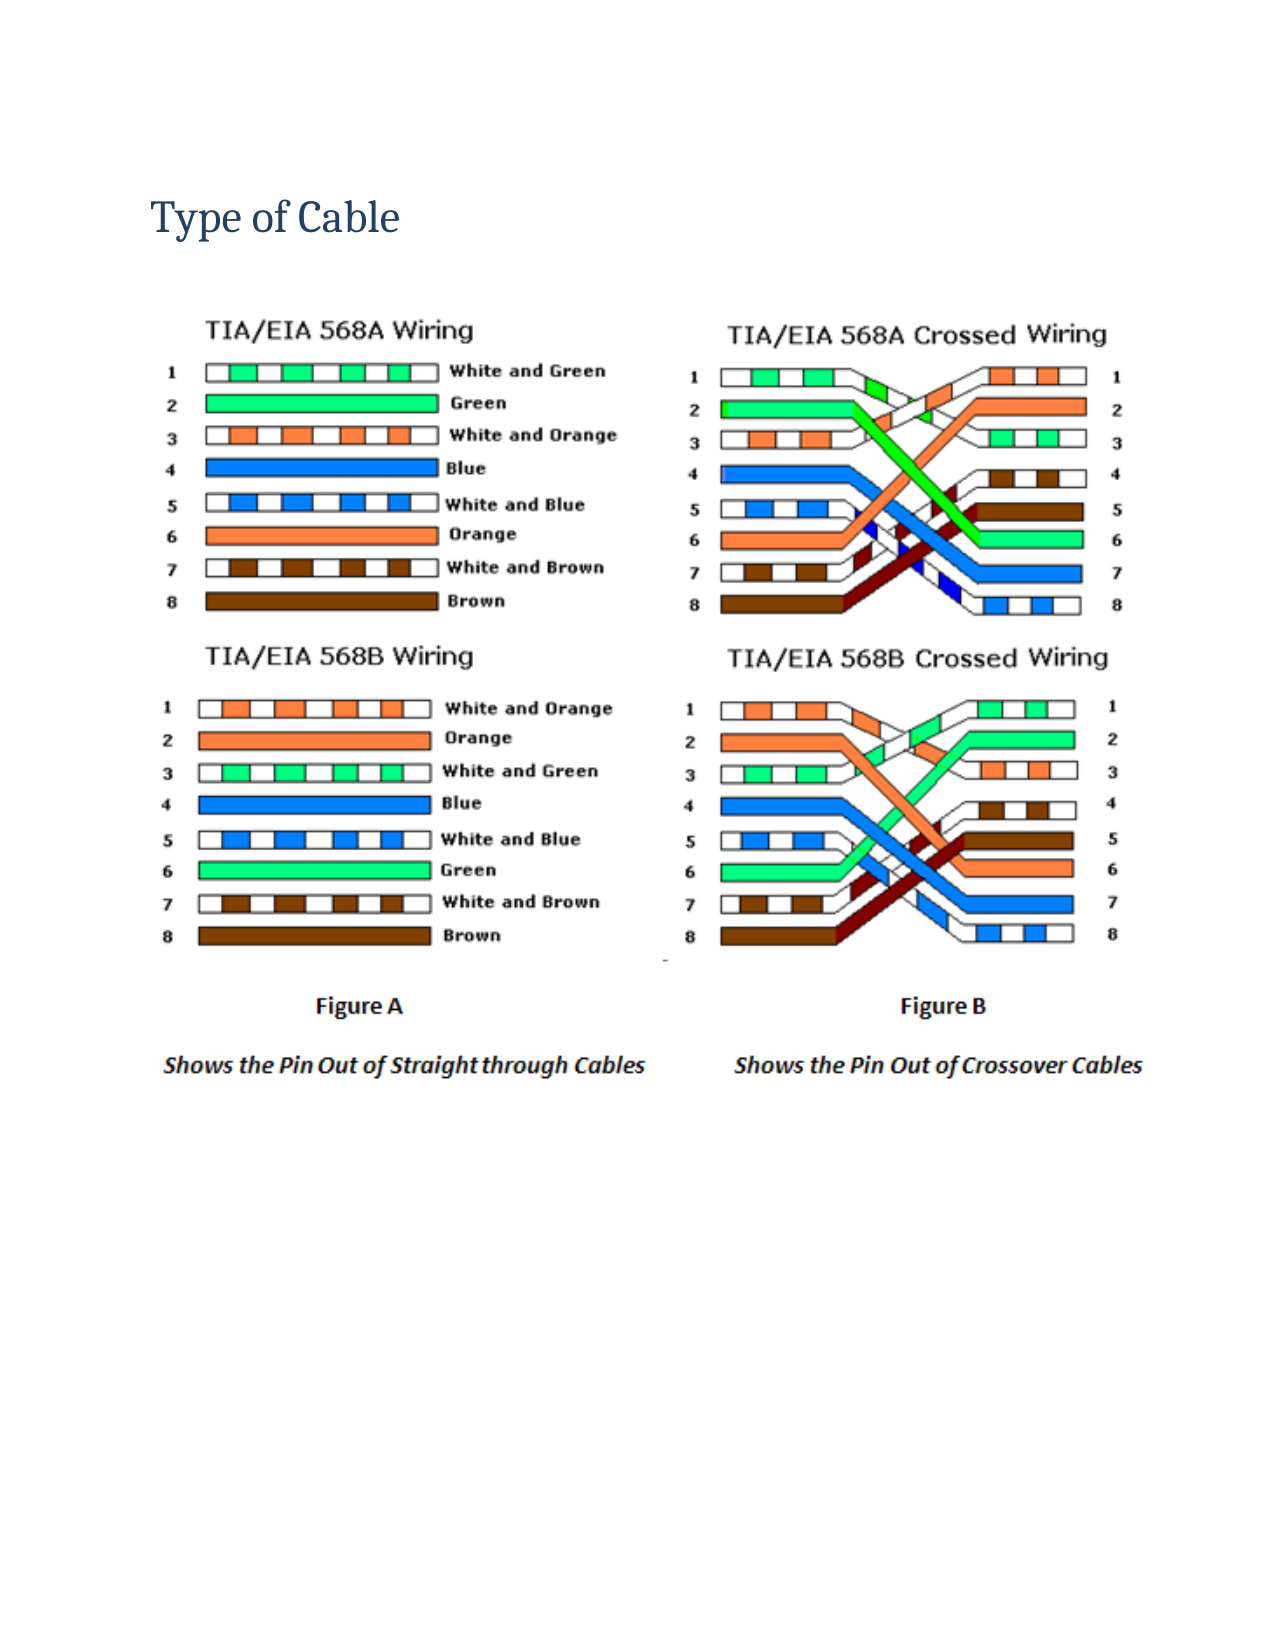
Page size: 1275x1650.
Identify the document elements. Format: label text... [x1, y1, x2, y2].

picture [150, 295, 1152, 1098]
subtitle Type of Cable [150, 192, 1125, 244]
